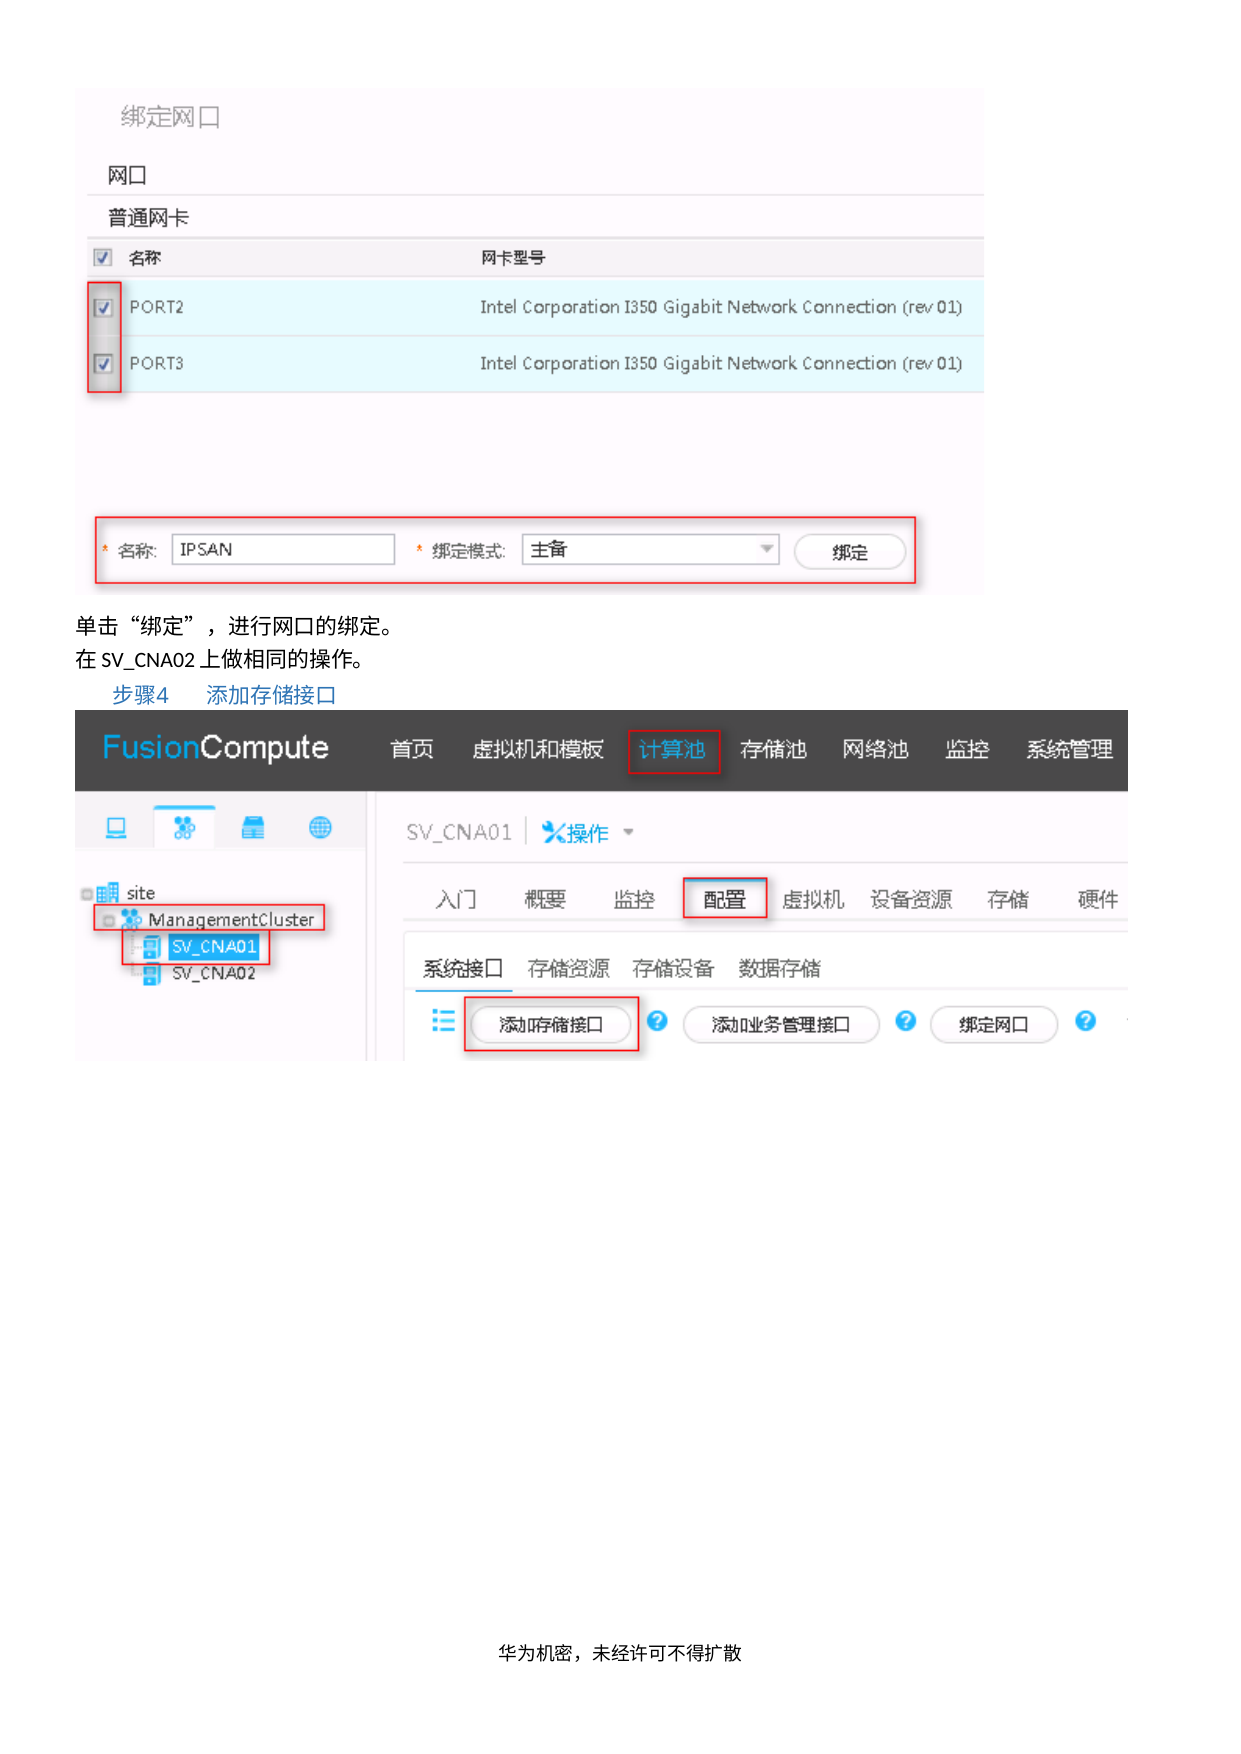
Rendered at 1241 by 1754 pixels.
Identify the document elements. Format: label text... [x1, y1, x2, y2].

text 单击“绑定”，进行网口的绑定。 [75, 609, 1165, 641]
picture [75, 88, 985, 595]
text 在SV_CNA02上做相同的操作。 [75, 641, 1165, 674]
picture [75, 710, 1128, 1061]
subtitle 添加存储接口 [112, 678, 1165, 710]
